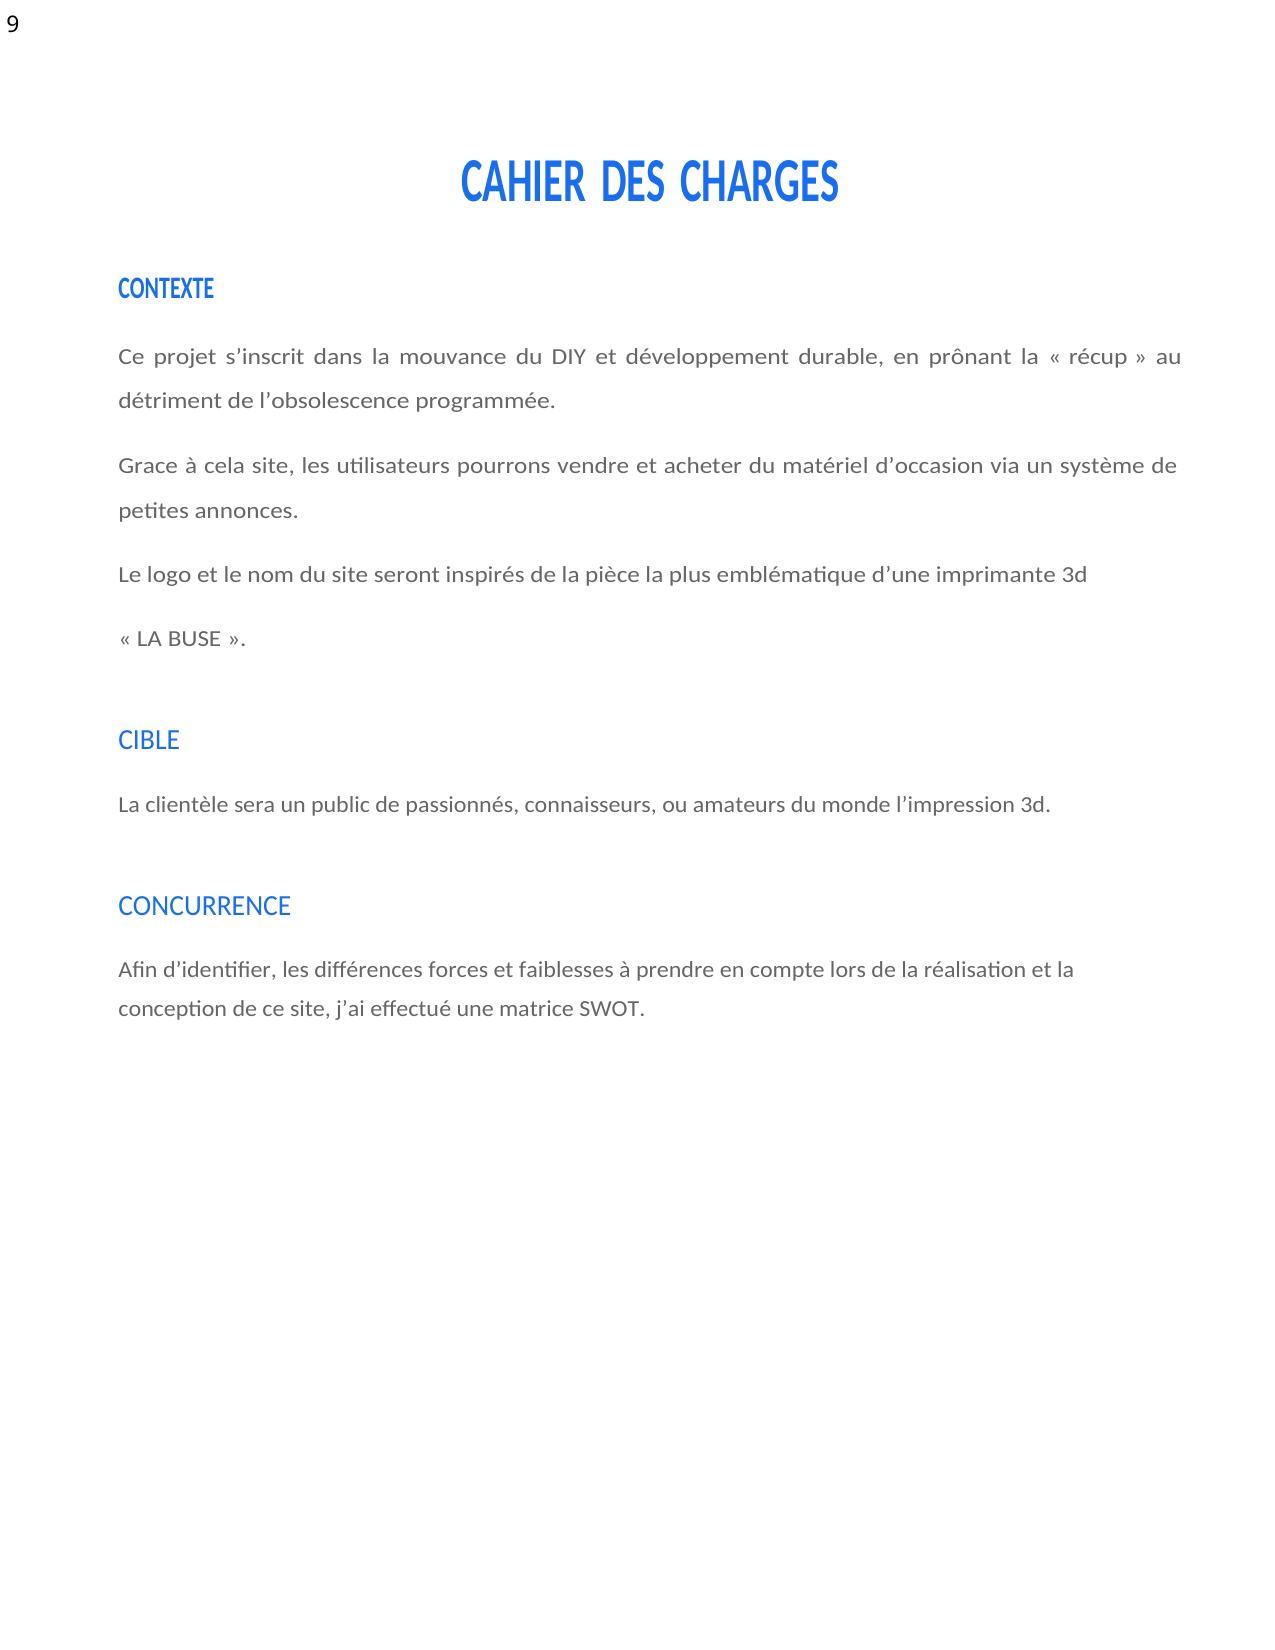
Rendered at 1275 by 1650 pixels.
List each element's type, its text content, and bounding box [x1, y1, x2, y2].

text Grace à cela site, les utilisateurs pourrons vendre et acheter du matériel d’occasion via un système de petites annonces. [118, 451, 1181, 524]
subtitle CIBLE [118, 721, 1214, 757]
text CAHIER DES CHARGES [286, 140, 1014, 217]
text La clientèle sera un public de passionnés, connaisseurs, ou amateurs du monde l’impression 3d. [118, 790, 1181, 818]
text Ce projet s’inscrit dans la mouvance du DIY et développement durable, en prônant la « récup » au détriment de l’obsolescence programmée. [118, 342, 1181, 414]
subtitle CONCURRENCE [118, 887, 1214, 922]
text Le logo et le nom du site seront inspirés de la pièce la plus emblématique d’une imprimante 3d [118, 561, 1181, 588]
text Afin d’identifier, les différences forces et faiblesses à prendre en compte lors de la réalisation et la conception de ce site, j’ai effectué une matrice SWOT. [118, 955, 1164, 1022]
subtitle CONTEXTE [118, 268, 1214, 307]
text « LA BUSE ». [118, 624, 1181, 652]
